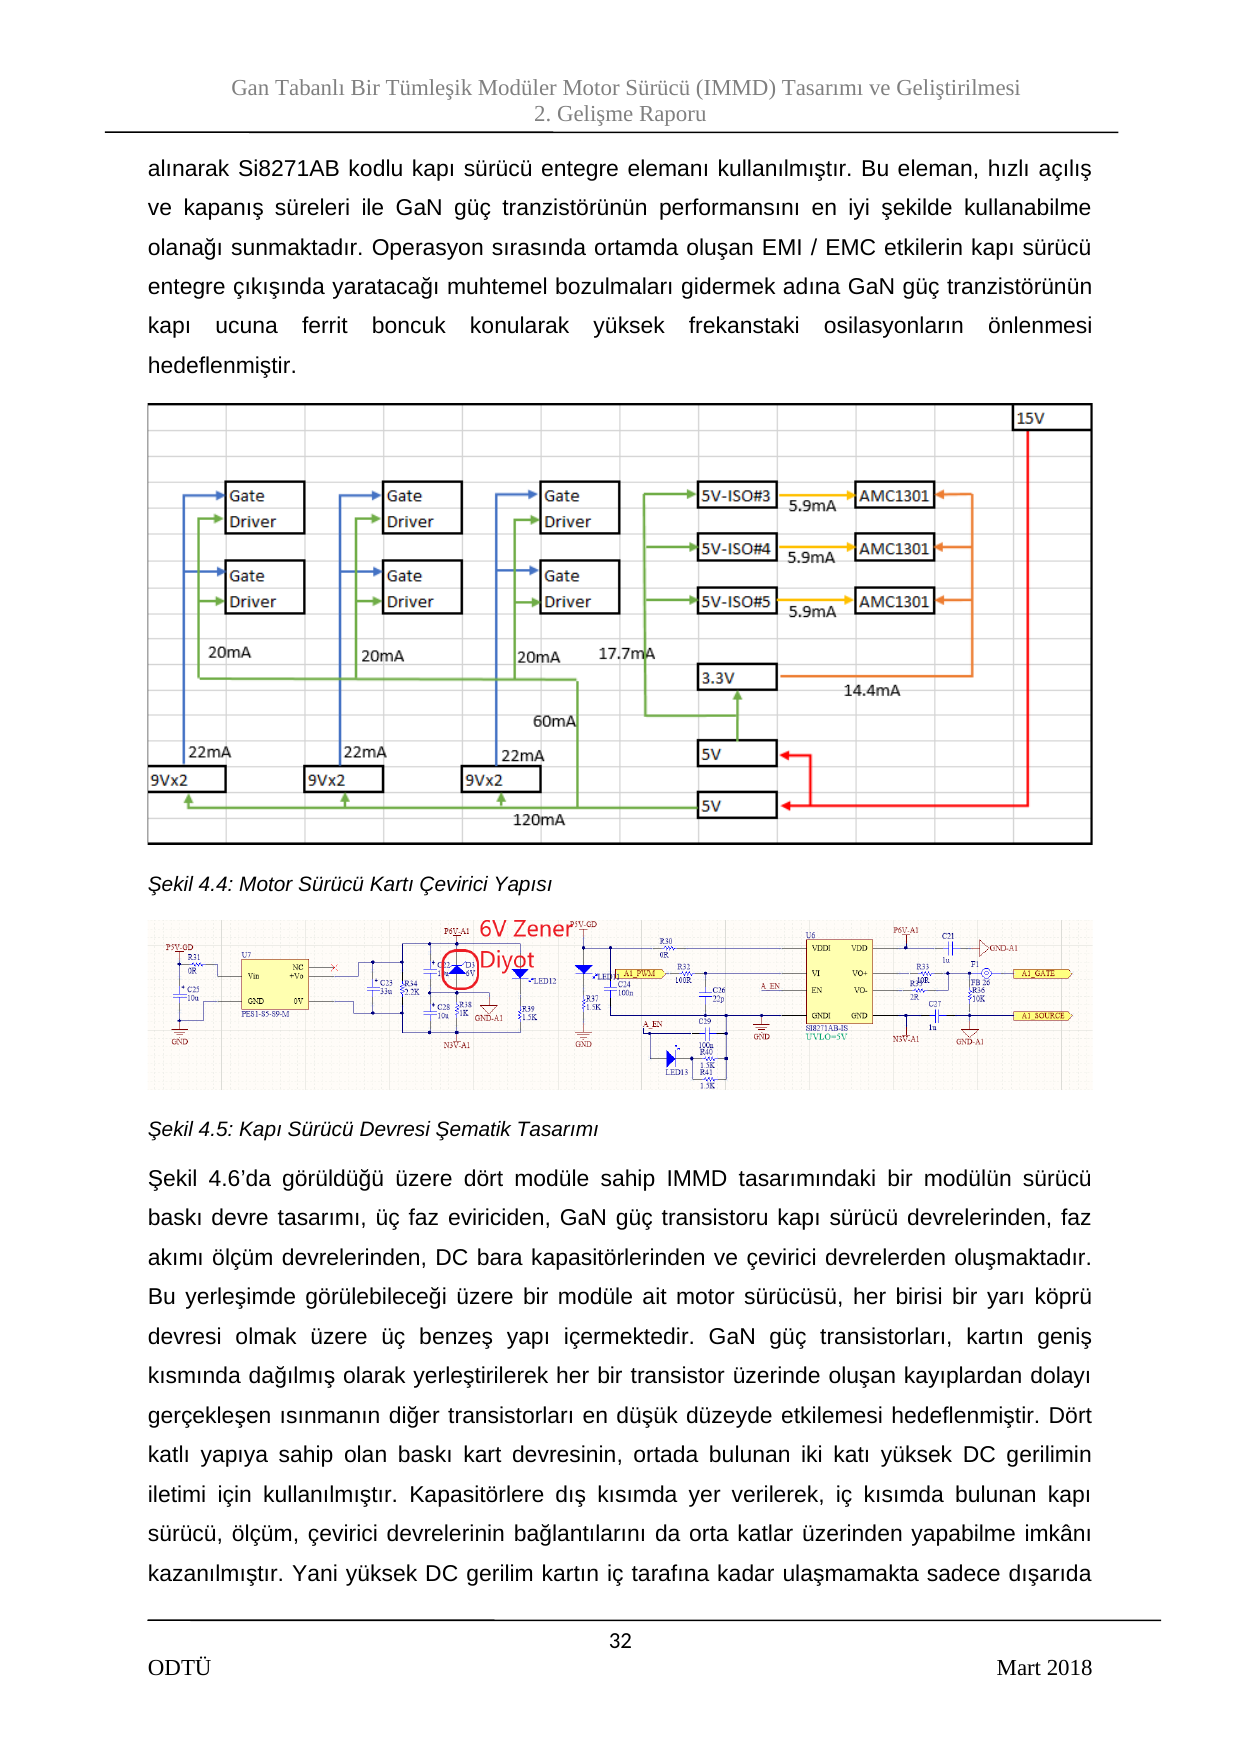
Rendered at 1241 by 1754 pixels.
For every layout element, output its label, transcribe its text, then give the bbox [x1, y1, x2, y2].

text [148, 154, 1093, 378]
picture [147, 920, 1093, 1090]
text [148, 1165, 1093, 1586]
text Şekil 4.4: Motor Sürücü Kartı Çevirici Yapısı [148, 871, 1093, 895]
text Şekil 4.5: Kapı Sürücü Devresi Şematik Tasarımı [148, 1116, 1093, 1140]
picture [147, 403, 1093, 845]
